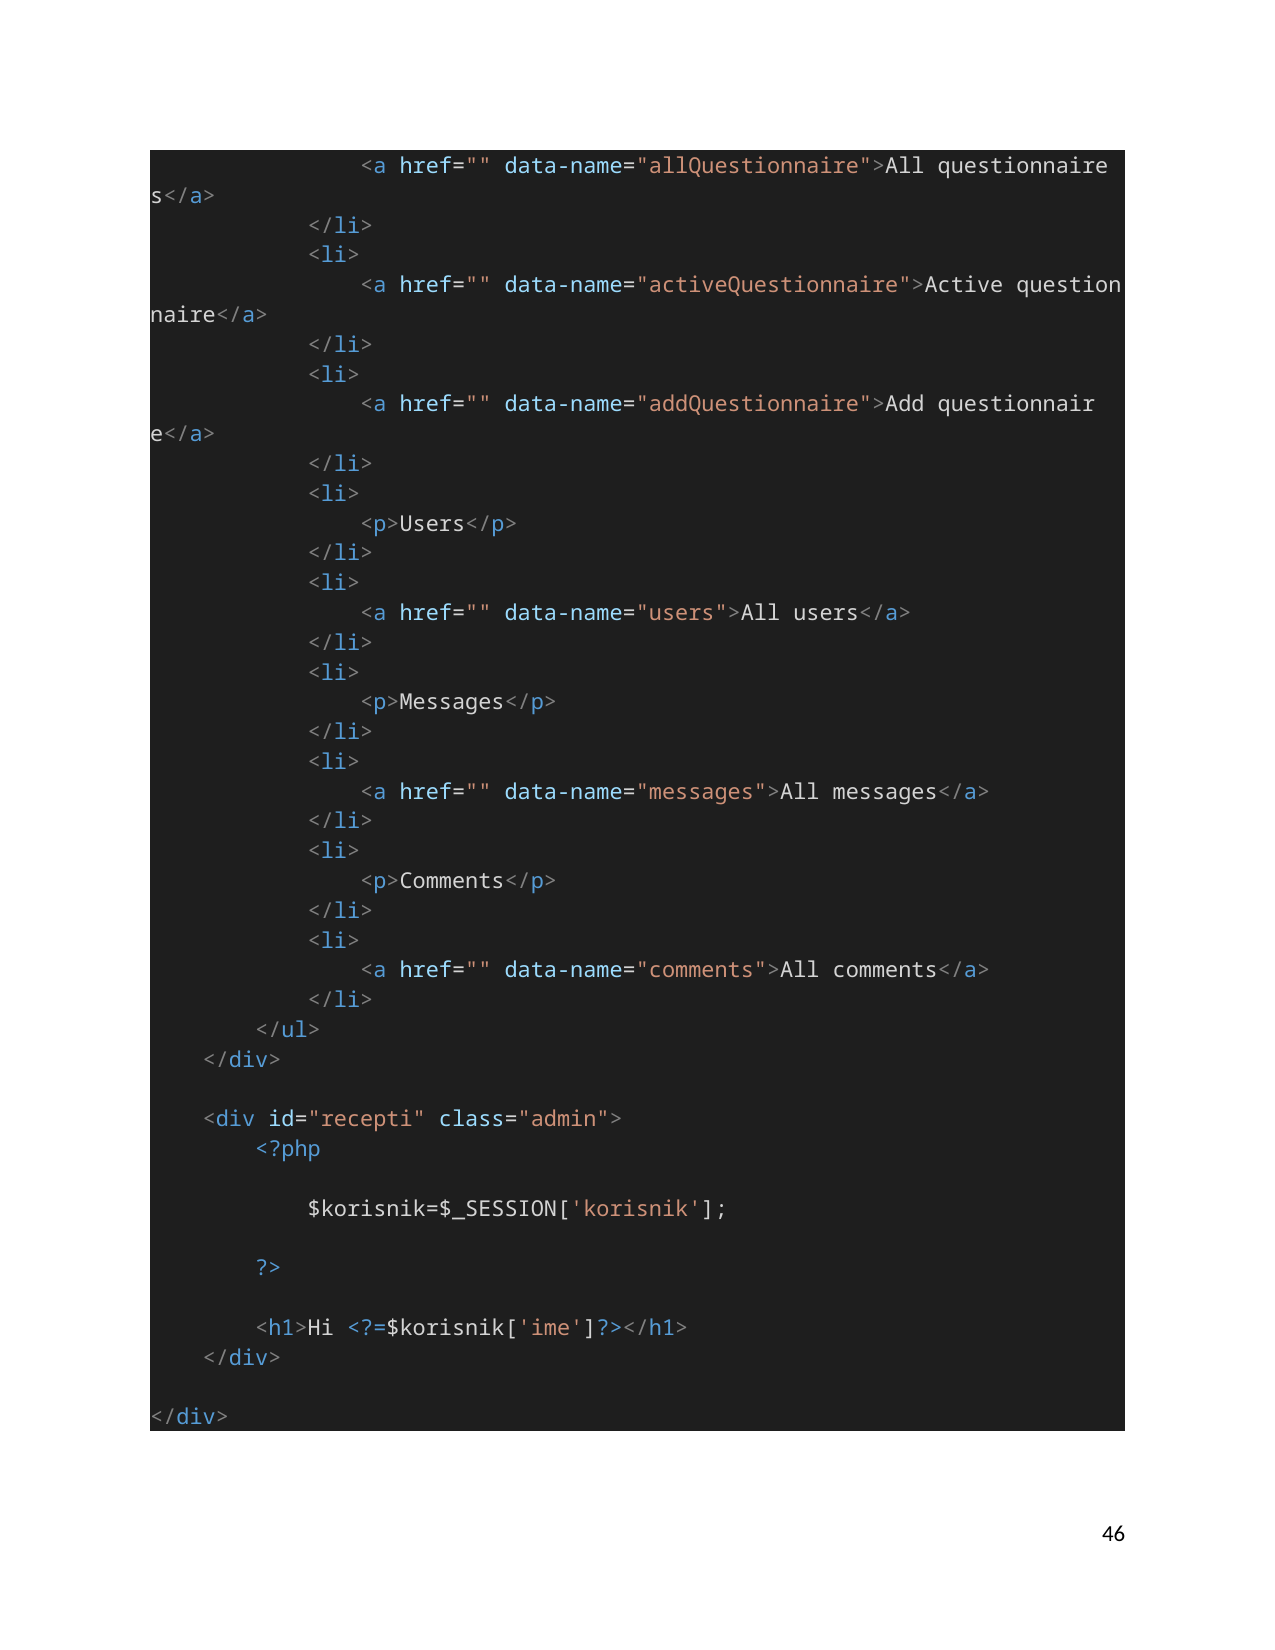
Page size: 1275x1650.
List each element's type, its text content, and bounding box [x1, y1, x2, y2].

text <a href="" data-name="users">All users</a> [150, 597, 1125, 627]
text <a href="" data-name="comments">All comments</a> [150, 954, 1125, 984]
text <a href="" data-name="messages">All messages</a> [150, 776, 1125, 805]
text <li> [150, 358, 1125, 388]
text <a href="" data-name="activeQuestionnaire">Active questionnaire</a> [150, 269, 1125, 329]
text </li> [150, 805, 1125, 835]
text </div> [150, 1044, 1125, 1073]
text <a href="" data-name="allQuestionnaire">All questionnaires</a> [150, 150, 1125, 209]
text </ul> [150, 1014, 1125, 1044]
text <li> [150, 567, 1125, 597]
text <li> [150, 478, 1125, 507]
text <p>Comments</p> [150, 865, 1125, 895]
text <li> [150, 924, 1125, 954]
text <?php [150, 1133, 1125, 1163]
text </li> [150, 895, 1125, 924]
text <p>Messages</p> [150, 686, 1125, 716]
text </li> [150, 448, 1125, 478]
text <h1>Hi <?=$korisnik['ime']?></h1> [150, 1312, 1125, 1342]
text </li> [150, 209, 1125, 239]
text <a href="" data-name="addQuestionnaire">Add questionnaire</a> [150, 388, 1125, 448]
text <li> [150, 835, 1125, 865]
text </div> [150, 1401, 1125, 1431]
text </div> [150, 1342, 1125, 1371]
text <div id="recepti" class="admin"> [150, 1103, 1125, 1133]
text <li> [150, 656, 1125, 686]
text </li> [150, 329, 1125, 358]
text <li> [150, 239, 1125, 269]
text <p>Users</p> [150, 507, 1125, 537]
text </li> [150, 984, 1125, 1014]
text ?> [150, 1252, 1125, 1282]
text </li> [150, 537, 1125, 567]
text $korisnik=$_SESSION['korisnik']; [150, 1193, 1125, 1222]
text <li> [150, 746, 1125, 776]
text </li> [150, 716, 1125, 746]
text </li> [150, 627, 1125, 656]
